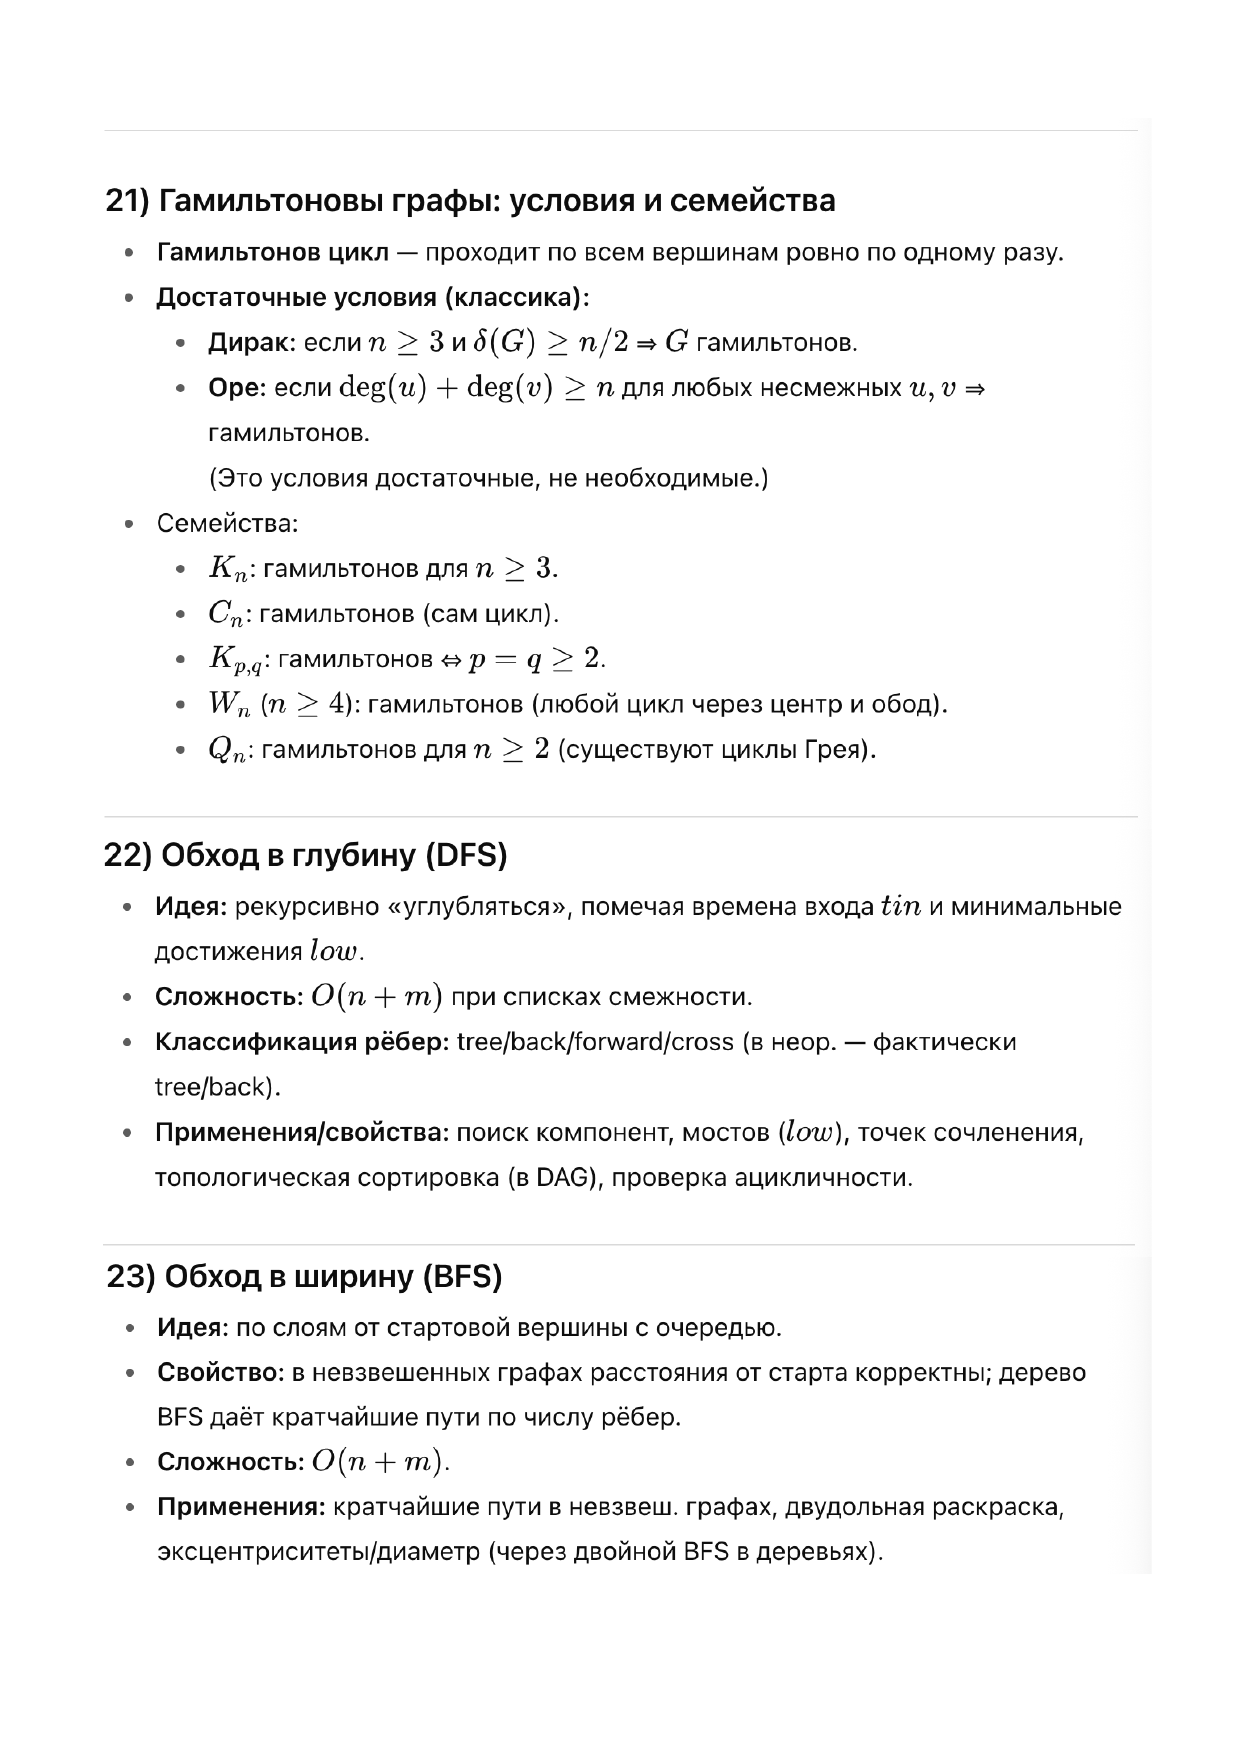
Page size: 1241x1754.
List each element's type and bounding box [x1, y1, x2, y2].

picture [88, 118, 1152, 1574]
